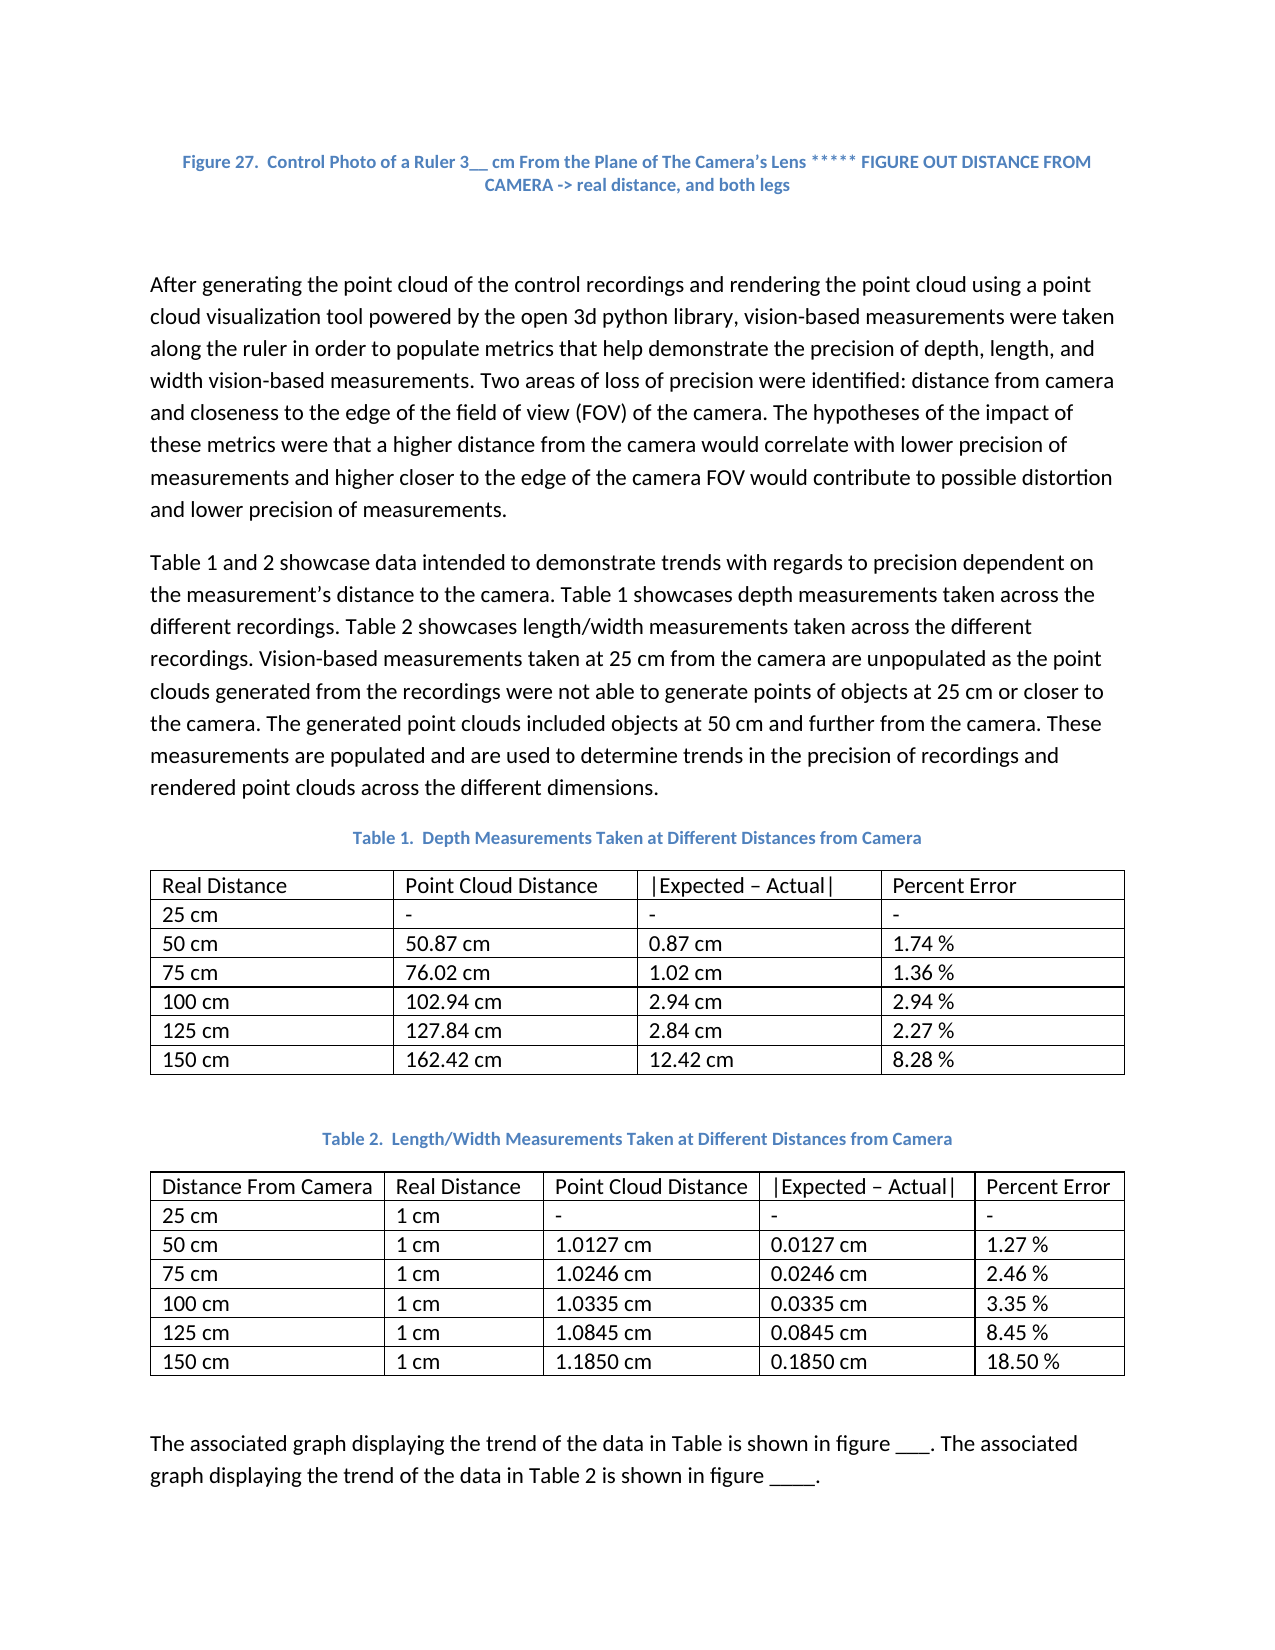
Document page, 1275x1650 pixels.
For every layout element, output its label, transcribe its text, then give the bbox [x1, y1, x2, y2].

table_cell 1 cm [385, 1260, 543, 1288]
table_cell 0.87 cm [638, 929, 881, 957]
table_cell 1.0335 cm [544, 1289, 759, 1317]
table_cell 75 cm [151, 1260, 384, 1288]
table_cell - [882, 900, 1124, 928]
table_header Point Cloud Distance [544, 1173, 759, 1200]
table_cell 100 cm [151, 988, 393, 1015]
table_cell - [394, 900, 637, 928]
table_cell 150 cm [151, 1046, 393, 1073]
table_cell 8.28 % [882, 1046, 1124, 1073]
text The associated graph displaying the trend of the data in Table is shown in figure ___. The associated graph displaying the trend of the data in Table 2 is shown in figure ____. [150, 1429, 1125, 1489]
table_cell 1.0127 cm [544, 1231, 759, 1258]
table_cell - [638, 900, 881, 928]
table_cell 0.0246 cm [760, 1260, 974, 1288]
table_cell - [544, 1201, 759, 1229]
table_cell 25 cm [151, 1201, 384, 1229]
table_cell 0.0127 cm [760, 1231, 974, 1258]
table_cell 3.35 % [976, 1289, 1124, 1317]
text Table 1 and 2 showcase data intended to demonstrate trends with regards to precision dependent on the measurement’s distance to the camera. Table 1 showcases depth measurements taken across the different recordings. Table 2 showcases length/width measurements taken across the different recordings. Vision-based measurements taken at 25 cm from the camera are unpopulated as the point clouds generated from the recordings were not able to generate points of objects at 25 cm or closer to the camera. The generated point clouds included objects at 50 cm and further from the camera. These measurements are populated and are used to determine trends in the precision of recordings and rendered point clouds across the different dimensions. [150, 548, 1125, 801]
table_cell 1.36 % [882, 958, 1124, 986]
table_cell 125 cm [151, 1318, 384, 1346]
table_header Percent Error [882, 871, 1124, 899]
table_cell 1 cm [385, 1347, 543, 1375]
table_header |Expected – Actual| [760, 1173, 974, 1200]
table_cell 12.42 cm [638, 1046, 881, 1073]
table_cell 162.42 cm [394, 1046, 637, 1073]
text After generating the point cloud of the control recordings and rendering the point cloud using a point cloud visualization tool powered by the open 3d python library, vision-based measurements were taken along the ruler in order to populate metrics that help demonstrate the precision of depth, length, and width vision-based measurements. Two areas of loss of precision were identified: distance from camera and closeness to the edge of the field of view (FOV) of the camera. The hypotheses of the impact of these metrics were that a higher distance from the camera would correlate with lower precision of measurements and higher closer to the edge of the camera FOV would contribute to possible distortion and lower precision of measurements. [150, 270, 1125, 523]
table_cell 1 cm [385, 1289, 543, 1317]
table_cell 1.27 % [976, 1231, 1124, 1258]
table_cell 18.50 % [976, 1347, 1124, 1375]
table_cell 50 cm [151, 929, 393, 957]
table_cell 0.0335 cm [760, 1289, 974, 1317]
table_cell 0.0845 cm [760, 1318, 974, 1346]
table_cell 1 cm [385, 1318, 543, 1346]
table_header Point Cloud Distance [394, 871, 637, 899]
table_cell 127.84 cm [394, 1016, 637, 1044]
table_cell 75 cm [151, 958, 393, 986]
table_header Real Distance [151, 871, 393, 899]
table_cell 2.27 % [882, 1016, 1124, 1044]
table_cell 8.45 % [976, 1318, 1124, 1346]
table_cell 0.1850 cm [760, 1347, 974, 1375]
table_cell - [760, 1201, 974, 1229]
table_header Distance From Camera [151, 1173, 384, 1200]
table_cell - [976, 1201, 1124, 1229]
table_cell 2.94 cm [638, 988, 881, 1015]
table_header Percent Error [976, 1173, 1124, 1200]
table_cell 125 cm [151, 1016, 393, 1044]
table_cell 1 cm [385, 1201, 543, 1229]
table_cell 1.0845 cm [544, 1318, 759, 1346]
table_cell 2.84 cm [638, 1016, 881, 1044]
table_cell 100 cm [151, 1289, 384, 1317]
table_header |Expected – Actual| [638, 871, 881, 899]
table_cell 102.94 cm [394, 988, 637, 1015]
table_cell 1.02 cm [638, 958, 881, 986]
table_cell 50.87 cm [394, 929, 637, 957]
table_cell 150 cm [151, 1347, 384, 1375]
table_cell 1 cm [385, 1231, 543, 1258]
table_cell 25 cm [151, 900, 393, 928]
table_cell 1.0246 cm [544, 1260, 759, 1288]
table_cell 50 cm [151, 1231, 384, 1258]
table_cell 2.94 % [882, 988, 1124, 1015]
table_cell 76.02 cm [394, 958, 637, 986]
table_cell 2.46 % [976, 1260, 1124, 1288]
table_cell 1.1850 cm [544, 1347, 759, 1375]
table_cell 1.74 % [882, 929, 1124, 957]
table_header Real Distance [385, 1173, 543, 1200]
